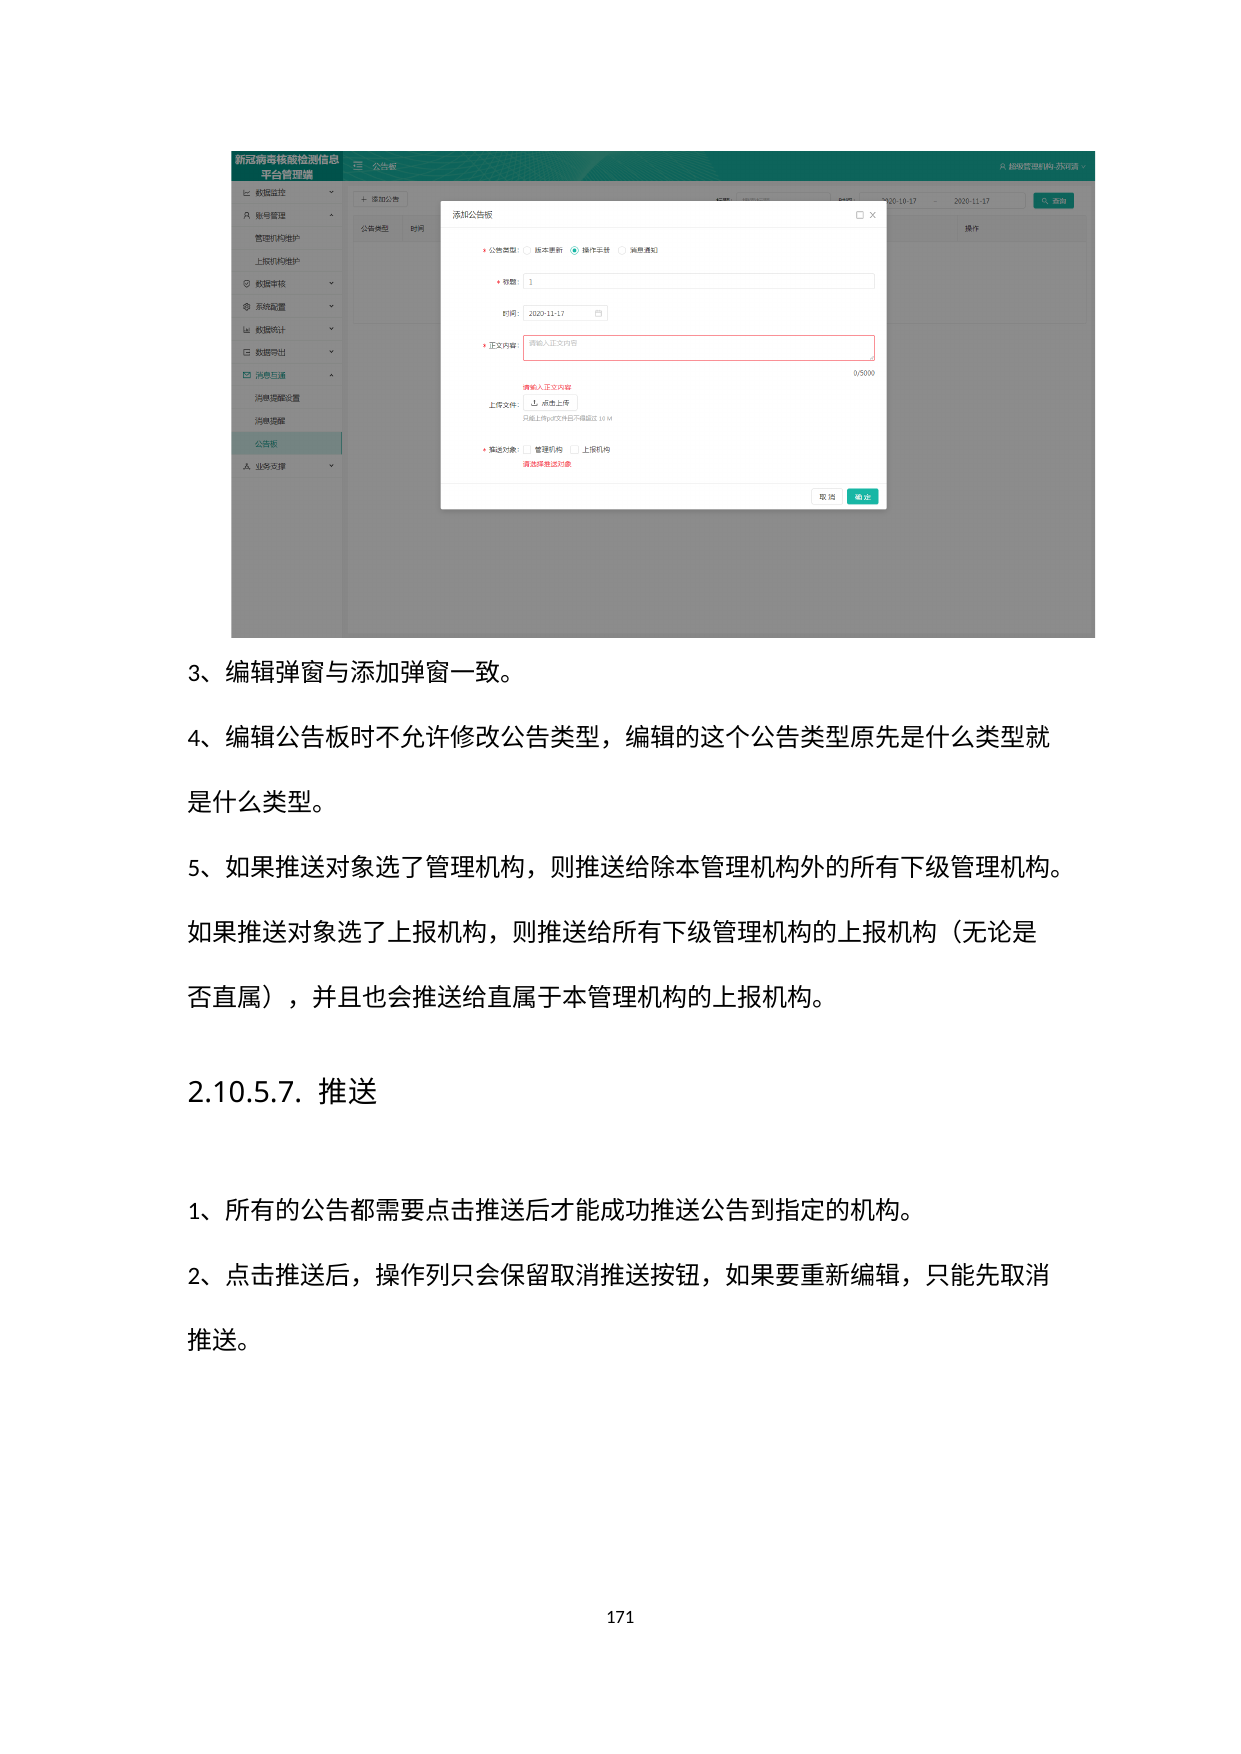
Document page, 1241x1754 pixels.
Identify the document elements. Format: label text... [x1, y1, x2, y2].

list 所有的公告都需要点击推送后才能成功推送公告到指定的机构。 [187, 1176, 1053, 1241]
text 5、如果推送对象选了管理机构，则推送给除本管理机构外的所有下级管理机构。如果推送对象选了上报机构，则推送给所有下级管理机构的上报机构（无论是否直属），并且也会推送给直属于本管理机构的上报机构。 [187, 833, 1053, 1028]
text 3、编辑弹窗与添加弹窗一致。 [187, 638, 1053, 703]
text 4、编辑公告板时不允许修改公告类型，编辑的这个公告类型原先是什么类型就是什么类型。 [187, 703, 1053, 833]
subtitle 推送 [187, 1058, 1053, 1123]
picture [231, 151, 1096, 638]
list 点击推送后，操作列只会保留取消推送按钮，如果要重新编辑，只能先取消推送。 [187, 1241, 1053, 1371]
